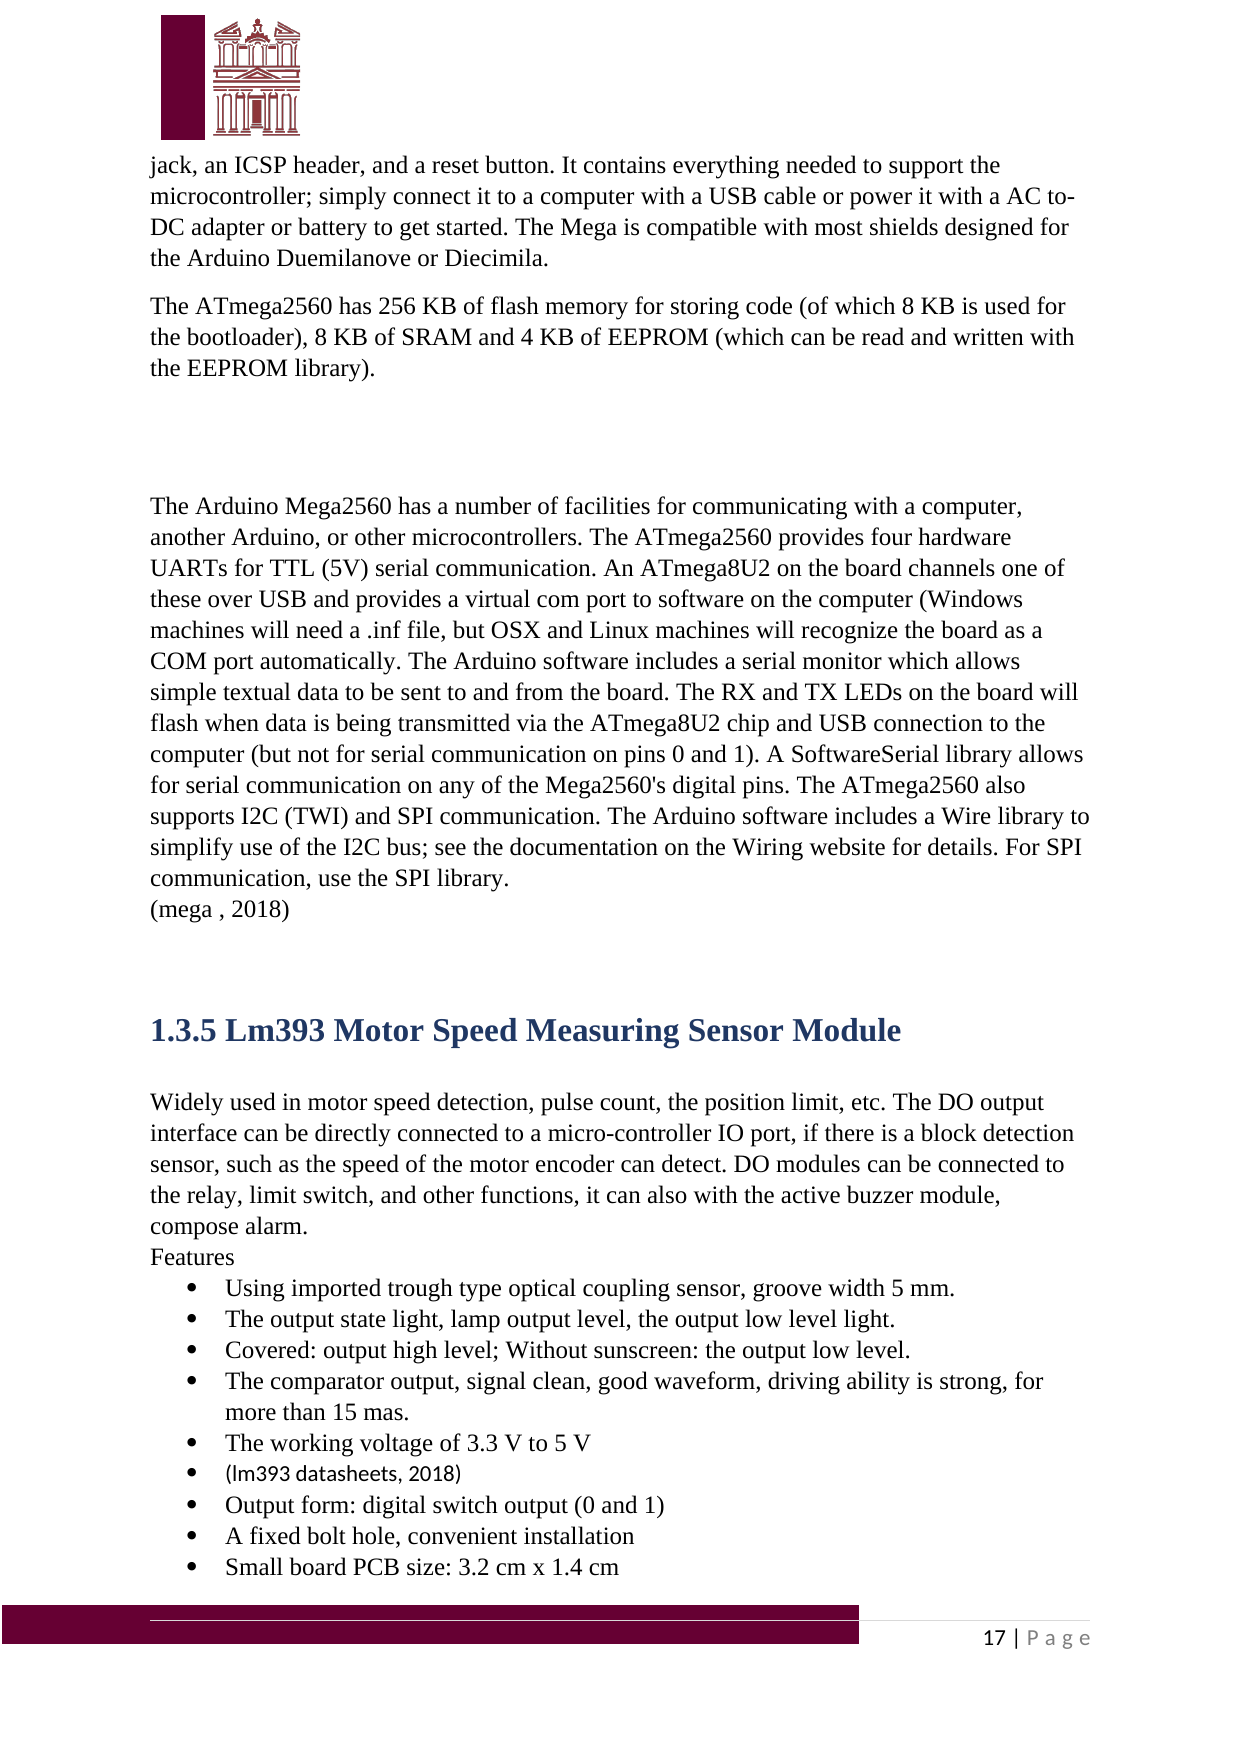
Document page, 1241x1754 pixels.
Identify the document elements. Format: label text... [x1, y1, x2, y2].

list The comparator output, signal clean, good waveform, driving ability is strong, for more than 15 mas. [187, 1366, 1090, 1426]
subtitle 1.3.5 Lm393 Motor Speed Measuring Sensor Module [150, 1010, 1090, 1049]
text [150, 150, 1090, 272]
list Using imported trough type optical coupling sensor, groove width 5 mm. [187, 1273, 1090, 1302]
list The working voltage of 3.3 V to 5 V [187, 1428, 1090, 1457]
text The Arduino Mega2560 has a number of facilities for communicating with a computer, another Arduino, or other microcontrollers. The ATmega2560 provides four hardware UARTs for TTL (5V) serial communication. An ATmega8U2 on the board channels one of these over USB and provides a virtual com port to software on the computer (Windows machines will need a .inf file, but OSX and Linux machines will recognize the board as a COM port automatically. The Arduino software includes a serial monitor which allows simple textual data to be sent to and from the board. The RX and TX LEDs on the board will flash when data is being transmitted via the ATmega8U2 chip and USB connection to the computer (but not for serial communication on pins 0 and 1). A SoftwareSerial library allows for serial communication on any of the Mega2560's digital pins. The ATmega2560 also supports I2C (TWI) and SPI communication. The Arduino software includes a Wire library to simplify use of the I2C bus; see the documentation on the Wiring website for details. For SPI communication, use the SPI library. [150, 491, 1090, 923]
picture [213, 18, 301, 136]
text Features [150, 1242, 1090, 1271]
list Output form: digital switch output (0 and 1) [187, 1490, 1090, 1518]
list Small board PCB size: 3.2 cm x 1.4 cm [187, 1552, 1090, 1581]
list The output state light, lamp output level, the output low level light. [187, 1304, 1090, 1333]
text The ATmega2560 has 256 KB of flash memory for storing code (of which 8 KB is used for the bootloader), 8 KB of SRAM and 4 KB of EEPROM (which can be read and written with the EEPROM library). [150, 291, 1090, 382]
list A fixed bolt hole, convenient installation [187, 1521, 1090, 1549]
list Covered: output high level; Without sunscreen: the output low level. [187, 1335, 1090, 1364]
text Widely used in motor speed detection, pulse count, the position limit, etc. The DO output interface can be directly connected to a micro-controller IO port, if there is a block detection sensor, such as the speed of the motor encoder can detect. DO modules can be connected to the relay, limit switch, and other functions, it can also with the active buzzer module, compose alarm. [150, 1087, 1090, 1240]
